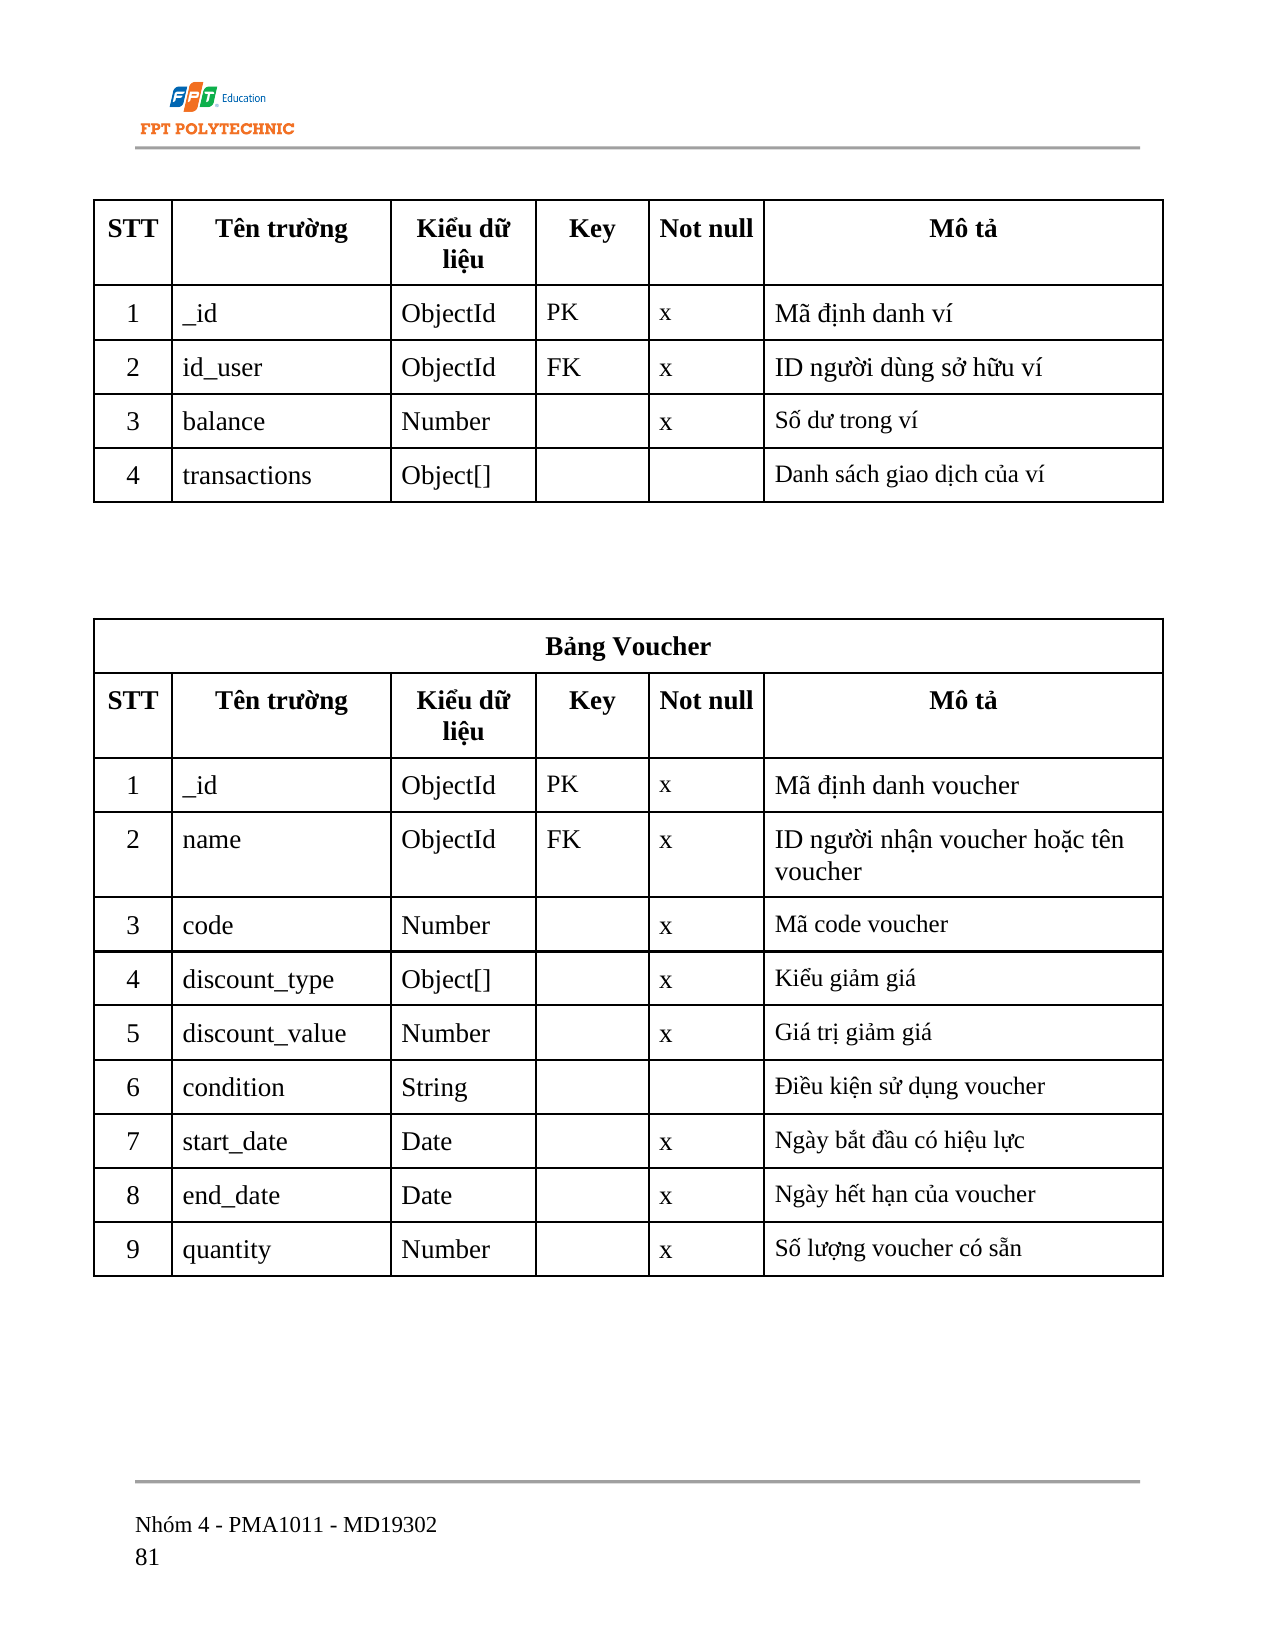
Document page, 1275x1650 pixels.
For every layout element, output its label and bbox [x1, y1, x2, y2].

picture [135, 75, 299, 147]
